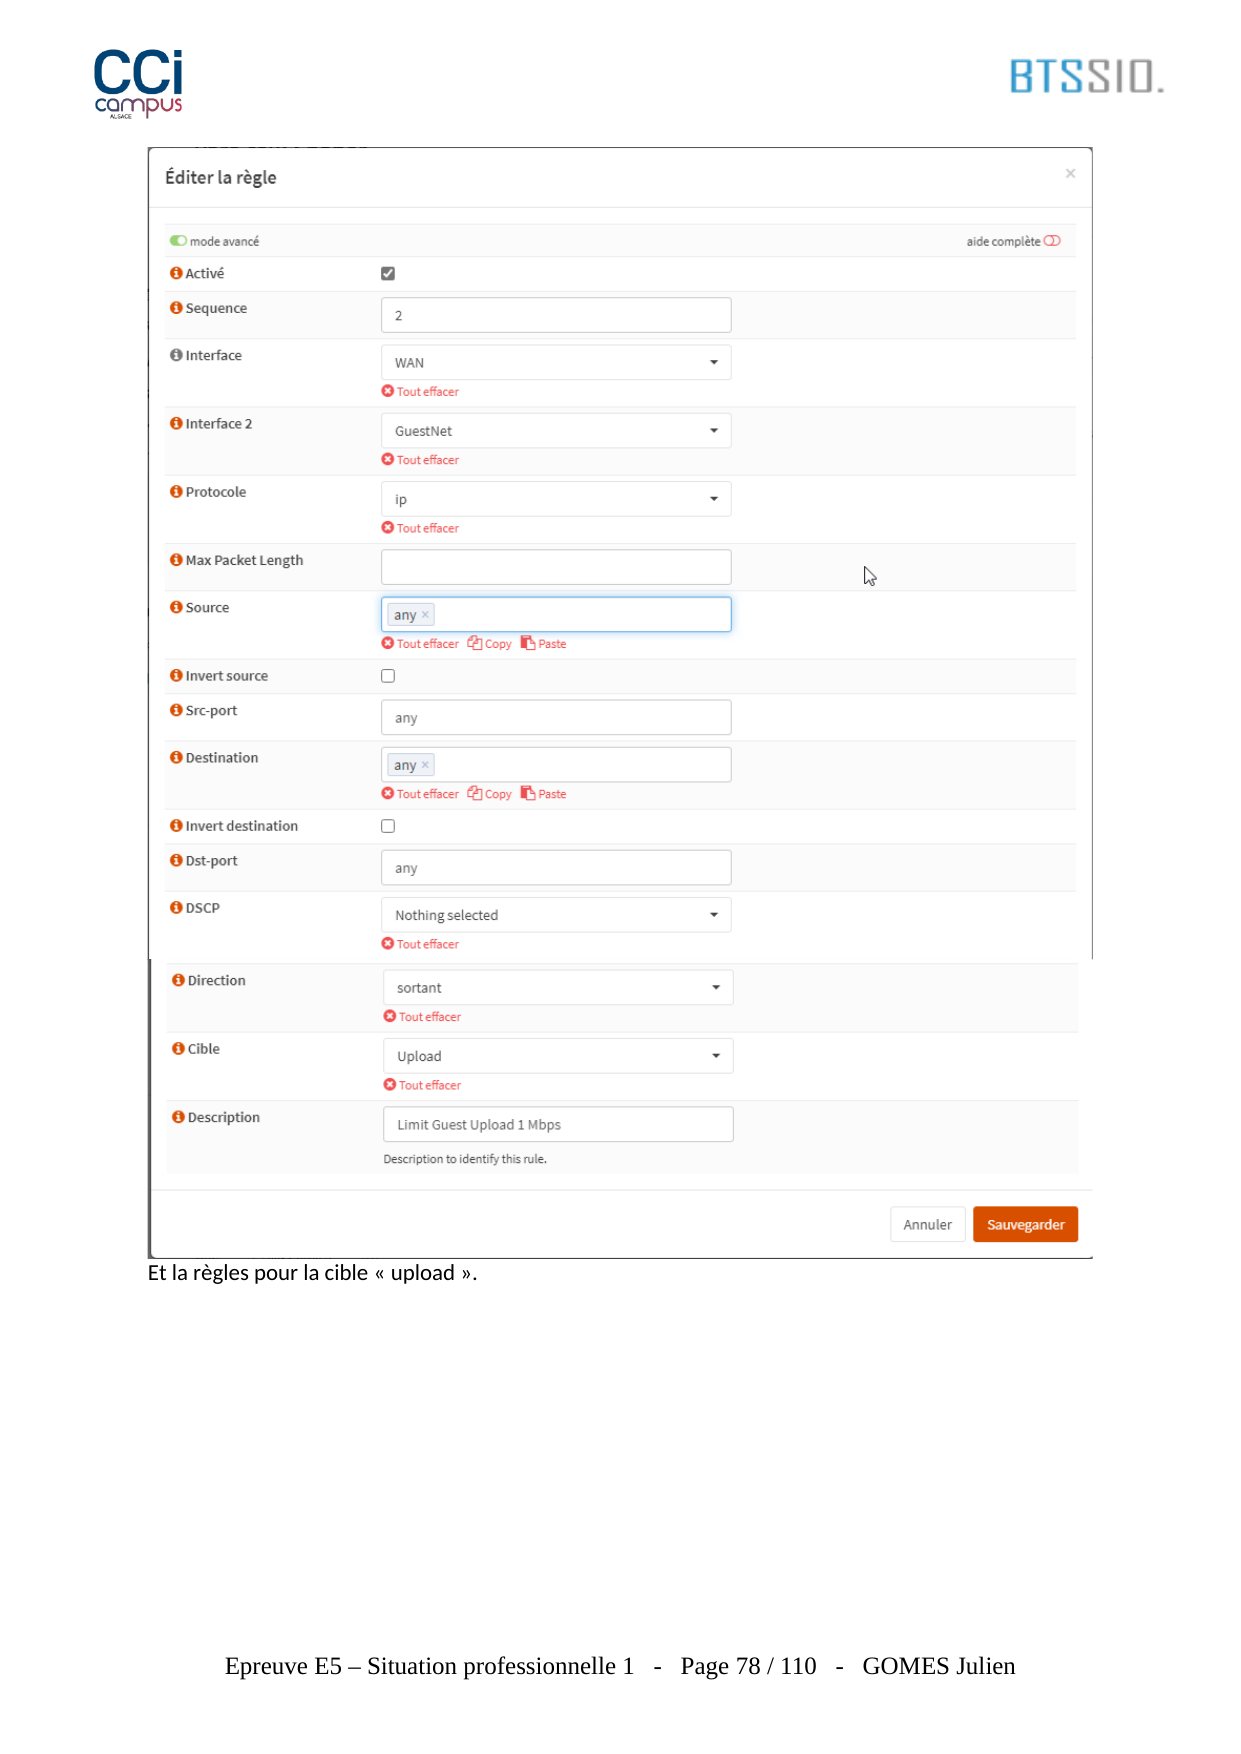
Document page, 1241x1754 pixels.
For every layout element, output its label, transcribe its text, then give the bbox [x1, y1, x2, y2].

text Et la règles pour la cible « upload ». [148, 1259, 1093, 1286]
picture [1004, 46, 1169, 104]
picture [81, 44, 194, 123]
picture [147, 147, 1093, 1259]
